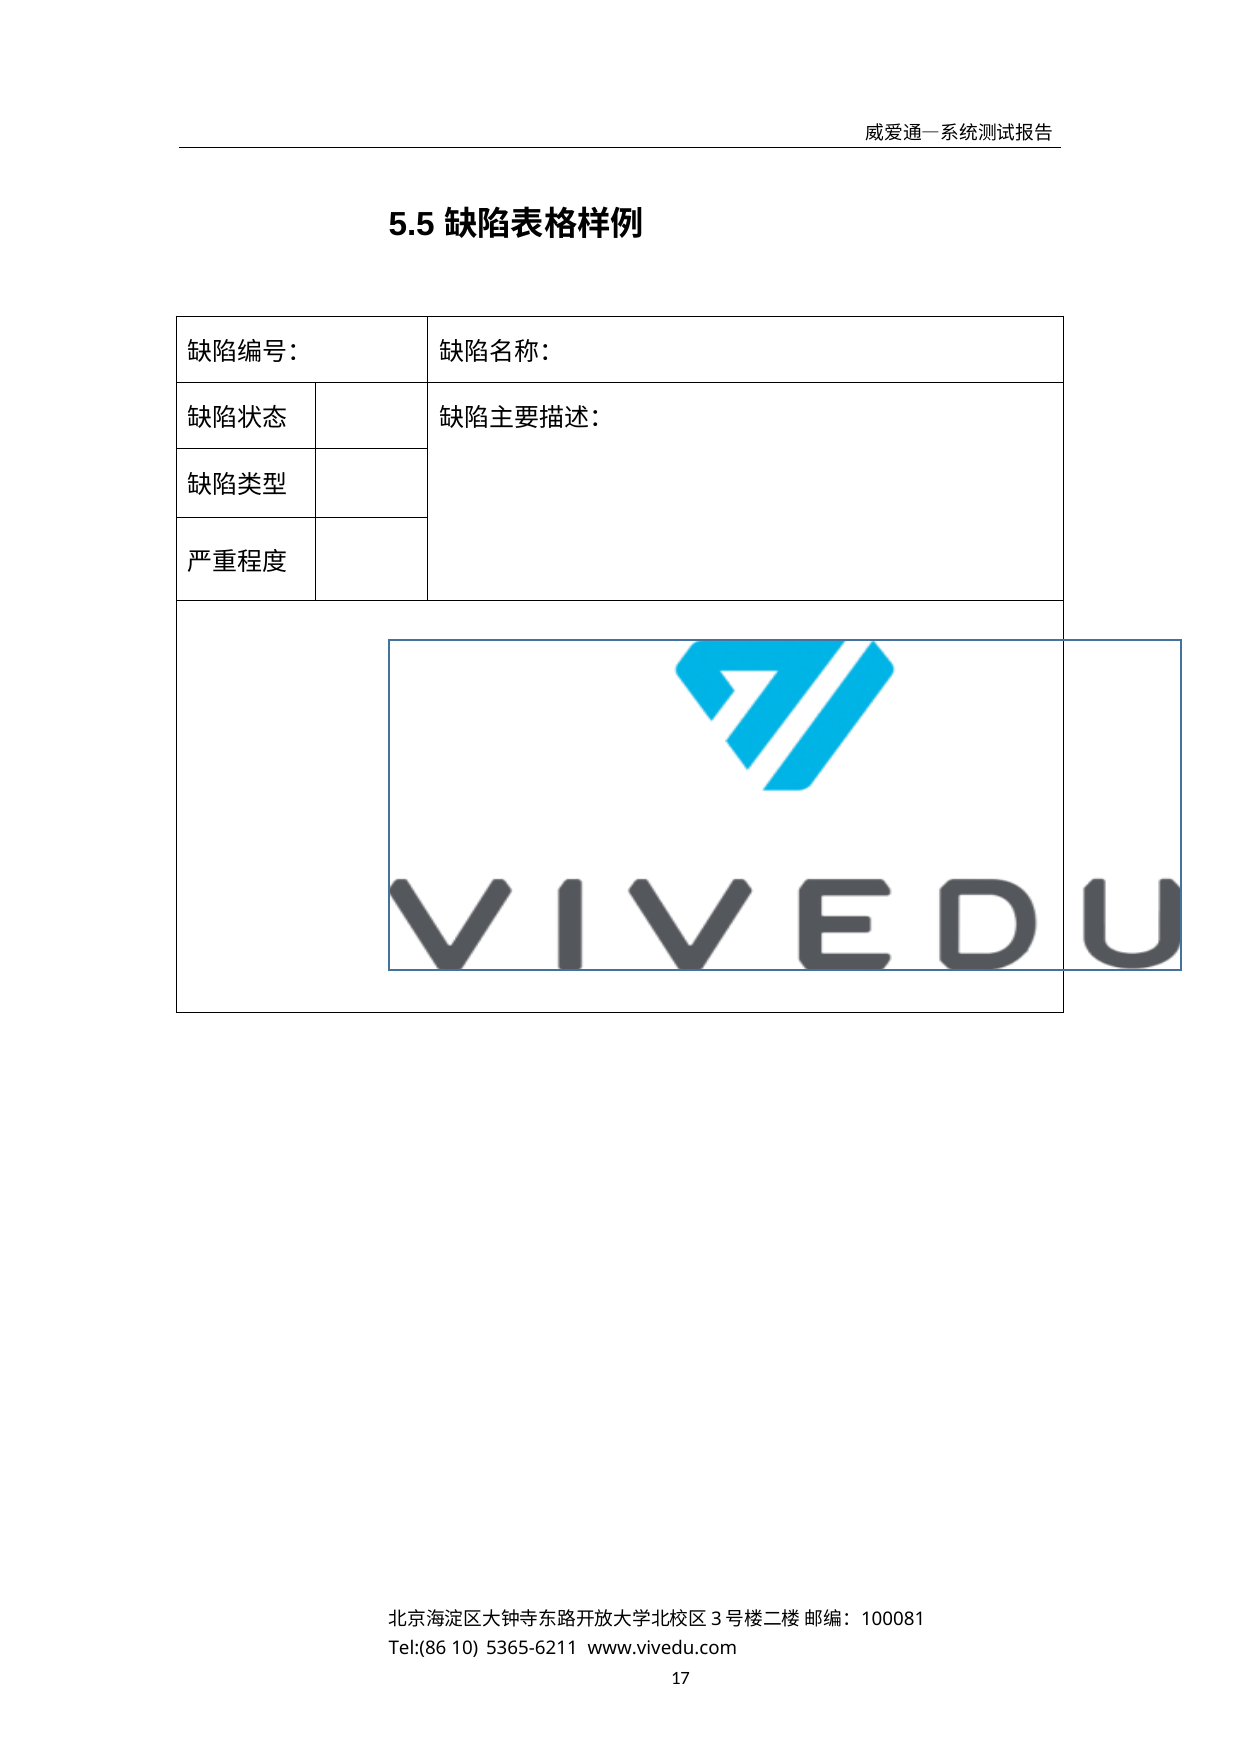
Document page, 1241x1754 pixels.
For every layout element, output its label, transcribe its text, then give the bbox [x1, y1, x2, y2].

table_header 缺陷名称： [428, 317, 1063, 382]
table_cell 缺陷类型 [177, 449, 315, 517]
subtitle 5.5 缺陷表格样例 [187, 189, 1053, 254]
table_cell [316, 518, 427, 600]
picture [390, 641, 1180, 969]
table_cell 严重程度 [177, 518, 315, 600]
table_cell [316, 383, 427, 448]
table_cell 缺陷主要描述： [428, 383, 1063, 600]
table_header 缺陷编号： [177, 317, 427, 382]
table_cell 缺陷状态 [177, 383, 315, 448]
table_cell [177, 601, 1063, 1012]
table_cell [316, 449, 427, 517]
